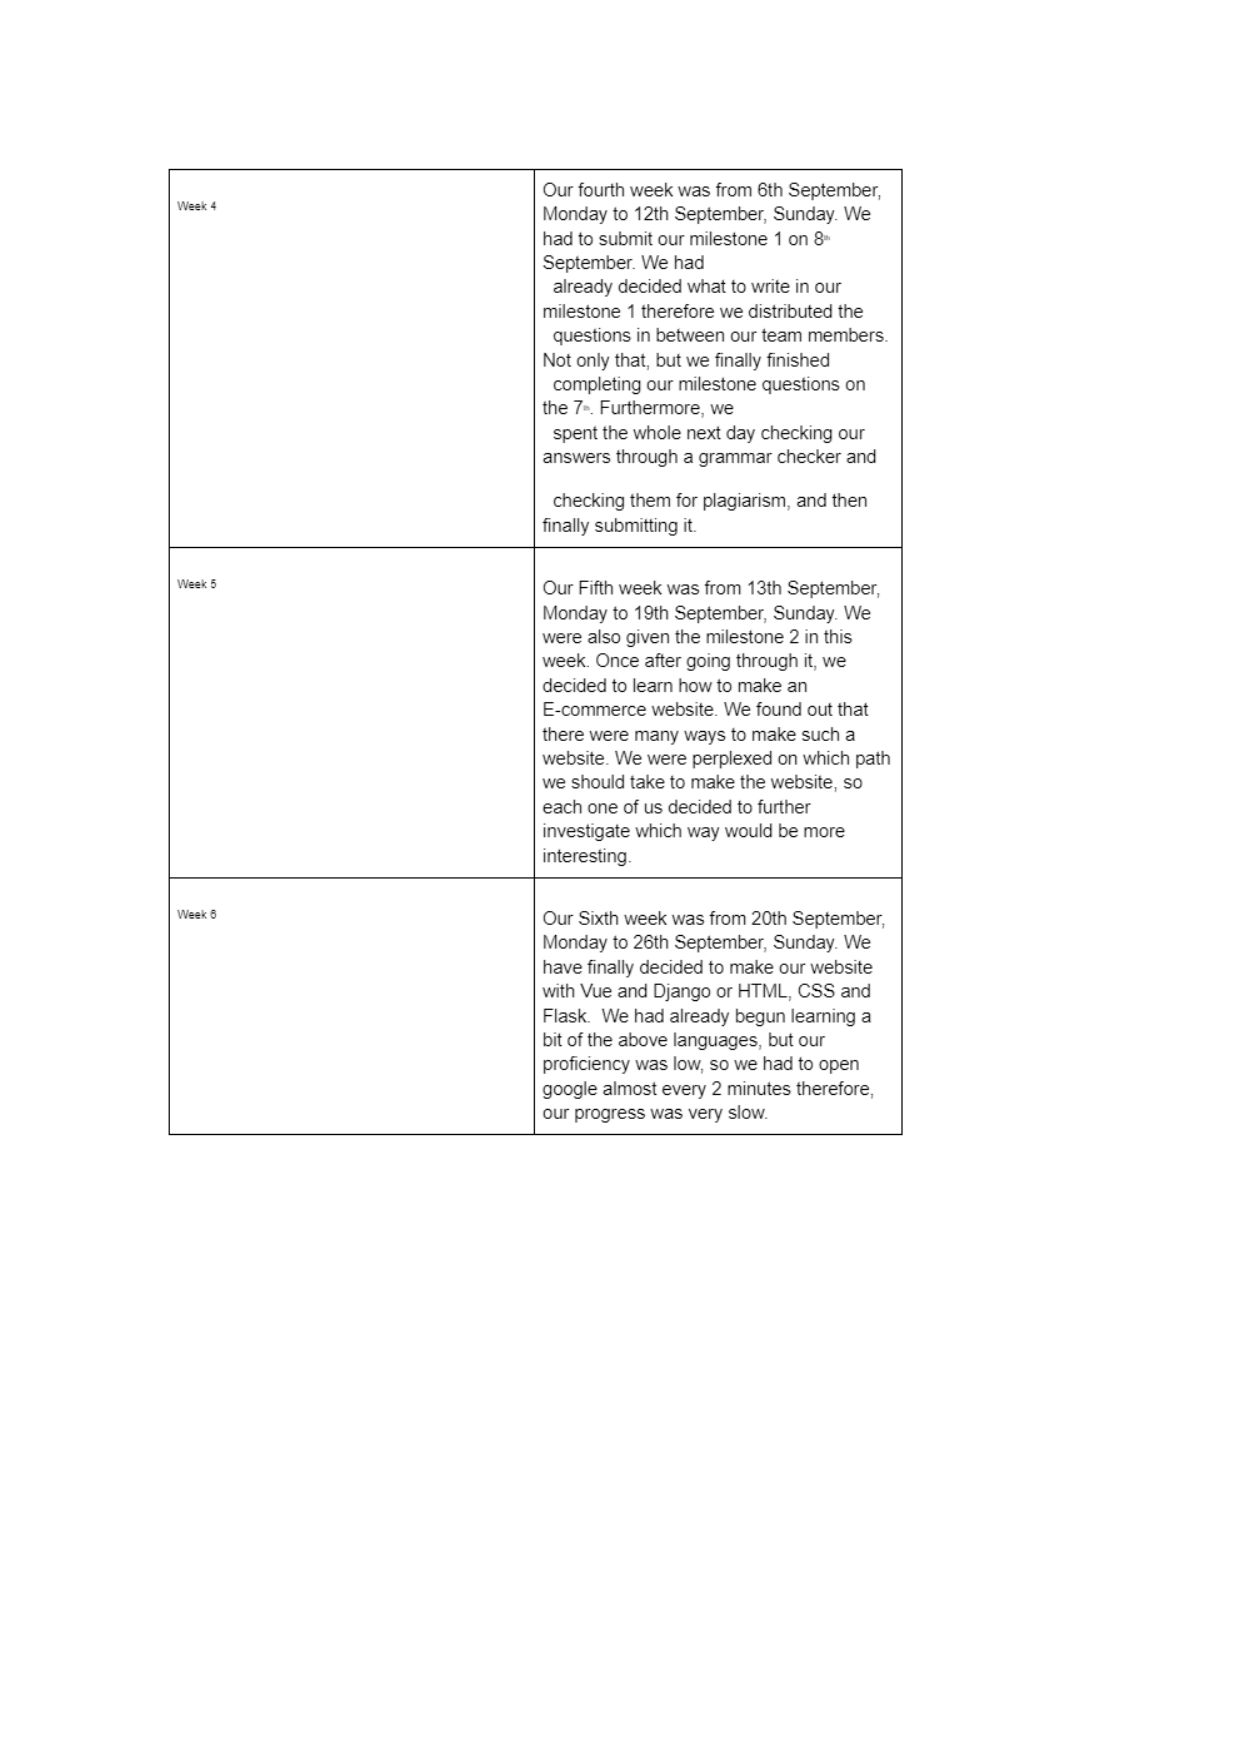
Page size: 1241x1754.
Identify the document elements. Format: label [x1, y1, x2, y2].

picture [150, 150, 919, 1149]
